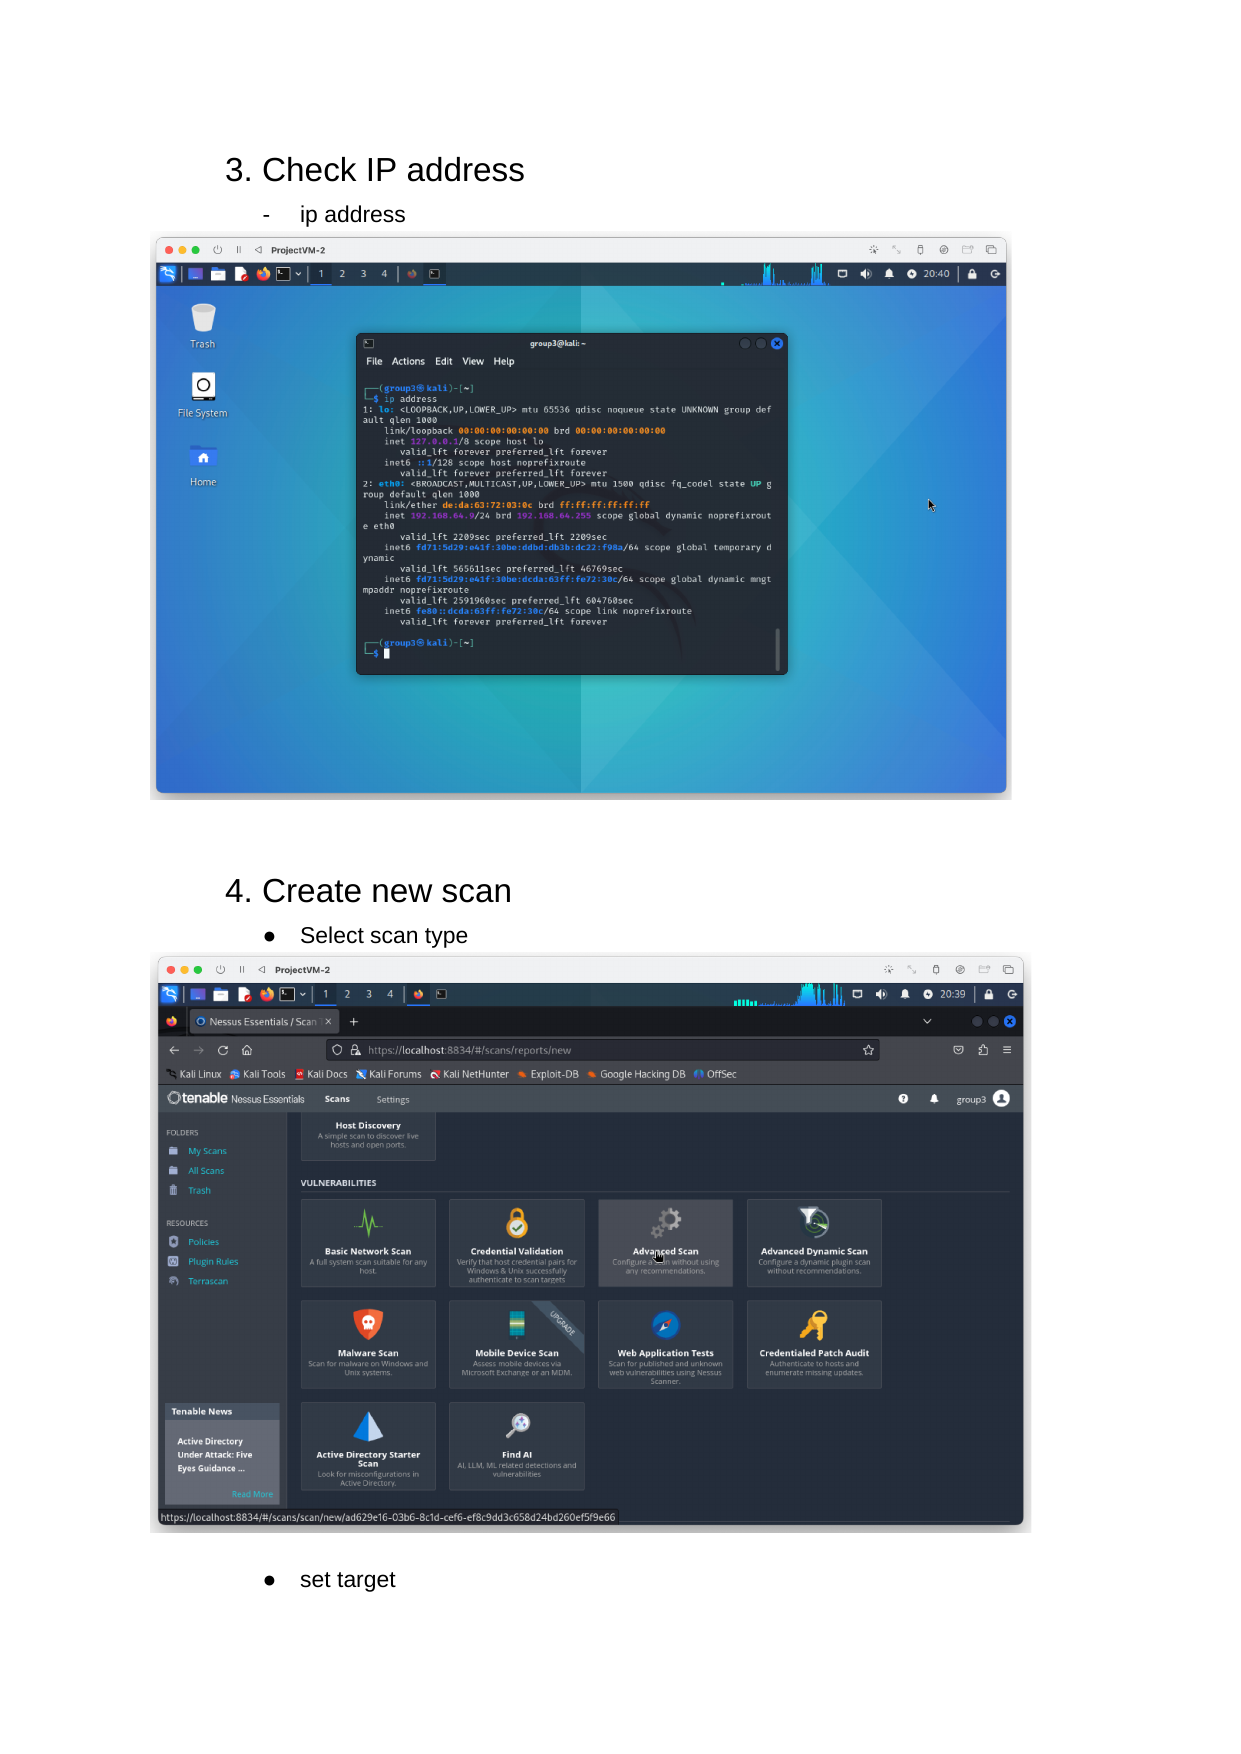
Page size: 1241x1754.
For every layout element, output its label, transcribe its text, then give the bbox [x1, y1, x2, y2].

picture [150, 952, 1032, 1533]
list ip address [262, 201, 1090, 227]
picture [150, 231, 1012, 800]
list Select scan type [262, 922, 1090, 948]
list set target [262, 1566, 1090, 1592]
subtitle 3. Check IP address [150, 150, 1090, 188]
subtitle 4. Create new scan [150, 871, 1090, 909]
